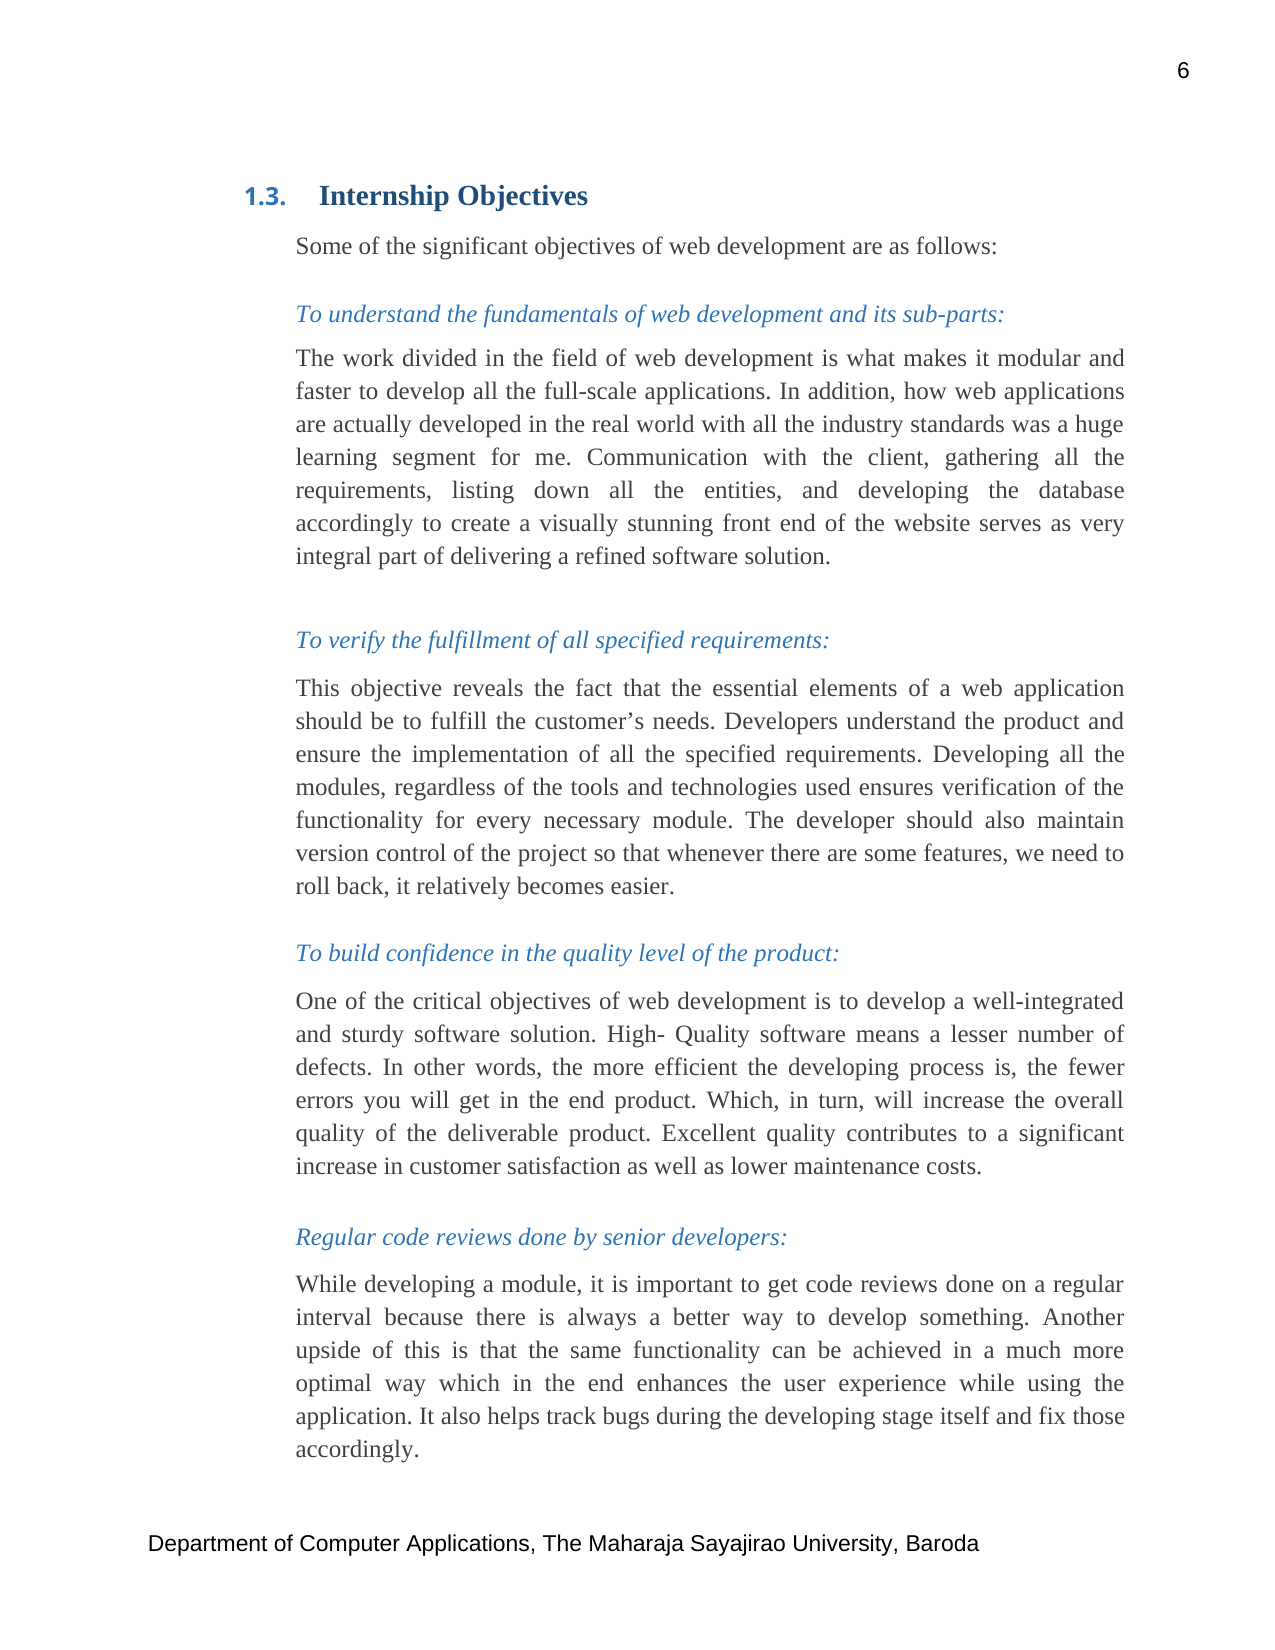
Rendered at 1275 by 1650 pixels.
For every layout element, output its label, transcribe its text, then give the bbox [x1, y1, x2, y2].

text The work divided in the field of web development is what makes it modular and faster to develop all the full-scale applications. In addition, how web applications are actually developed in the real world with all the industry standards was a huge learning segment for me. Communication with the client, gathering all the requirements, listing down all the entities, and developing the database accordingly to create a visually stunning front end of the website serves as very integral part of delivering a refined software solution. [295, 343, 1126, 570]
text To understand the fundamentals of web development and its sub-parts: [295, 299, 1189, 328]
text One of the critical objectives of web development is to develop a well-integrated and sturdy software solution. High- Quality software means a lesser number of defects. In other words, the more efficient the developing process is, the fewer errors you will get in the end product. Which, in turn, will increase the overall quality of the deliverable product. Excellent quality contributes to a significant increase in customer satisfaction as well as lower maintenance costs. [295, 986, 1126, 1179]
subtitle Internship Objectives [243, 178, 1189, 213]
subtitle To verify the fulfillment of all specified requirements: [295, 626, 1189, 654]
text While developing a module, it is important to get code reviews done on a regular interval because there is always a better way to develop something. Another upside of this is that the same functionality can be achieved in a much more optimal way which in the end enhances the user experience while using the application. It also helps track bugs during the developing stage itself and fix those accordingly. [295, 1269, 1126, 1463]
subtitle To build confidence in the quality level of the product: [295, 938, 1189, 967]
subtitle Regular code reviews done by senior developers: [295, 1222, 1189, 1250]
text This objective reveals the fact that the essential elements of a web application should be to fulfill the customer’s needs. Developers understand the product and ensure the implementation of all the specified requirements. Developing all the modules, regardless of the tools and technologies used ensures verification of the functionality for every necessary module. The developer should also maintain version control of the project so that whenever there are some features, we need to roll back, it relatively becomes easier. [295, 673, 1126, 900]
subtitle Some of the significant objectives of web development are as follows: [295, 231, 1189, 260]
